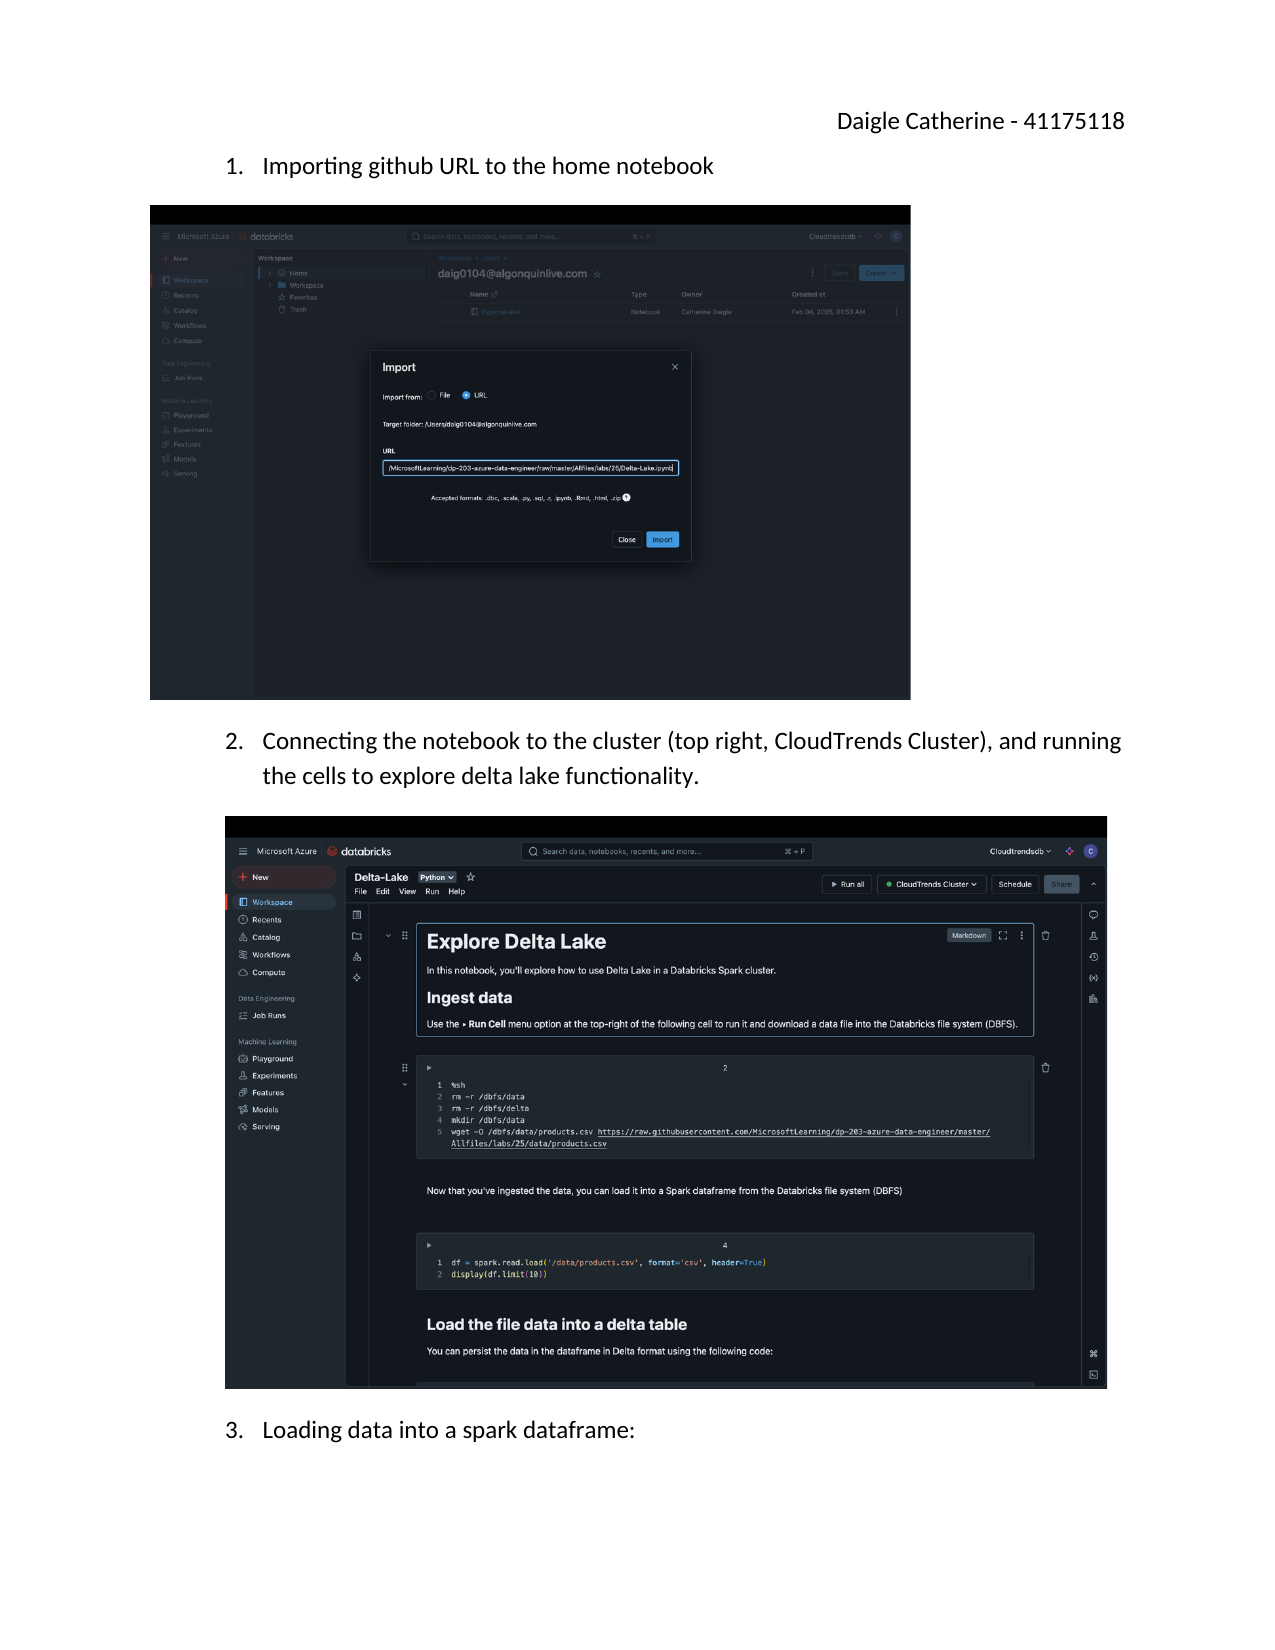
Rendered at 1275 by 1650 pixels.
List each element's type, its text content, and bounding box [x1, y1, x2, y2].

list Connecting the notebook to the cluster (top right, CloudTrends Cluster), and running the cells to explore delta lake functionality. [225, 725, 1125, 791]
list Importing github URL to the home notebook [225, 150, 1125, 181]
picture [225, 816, 1108, 1389]
picture [150, 205, 911, 700]
list Loading data into a spark dataframe: [225, 1414, 1125, 1445]
